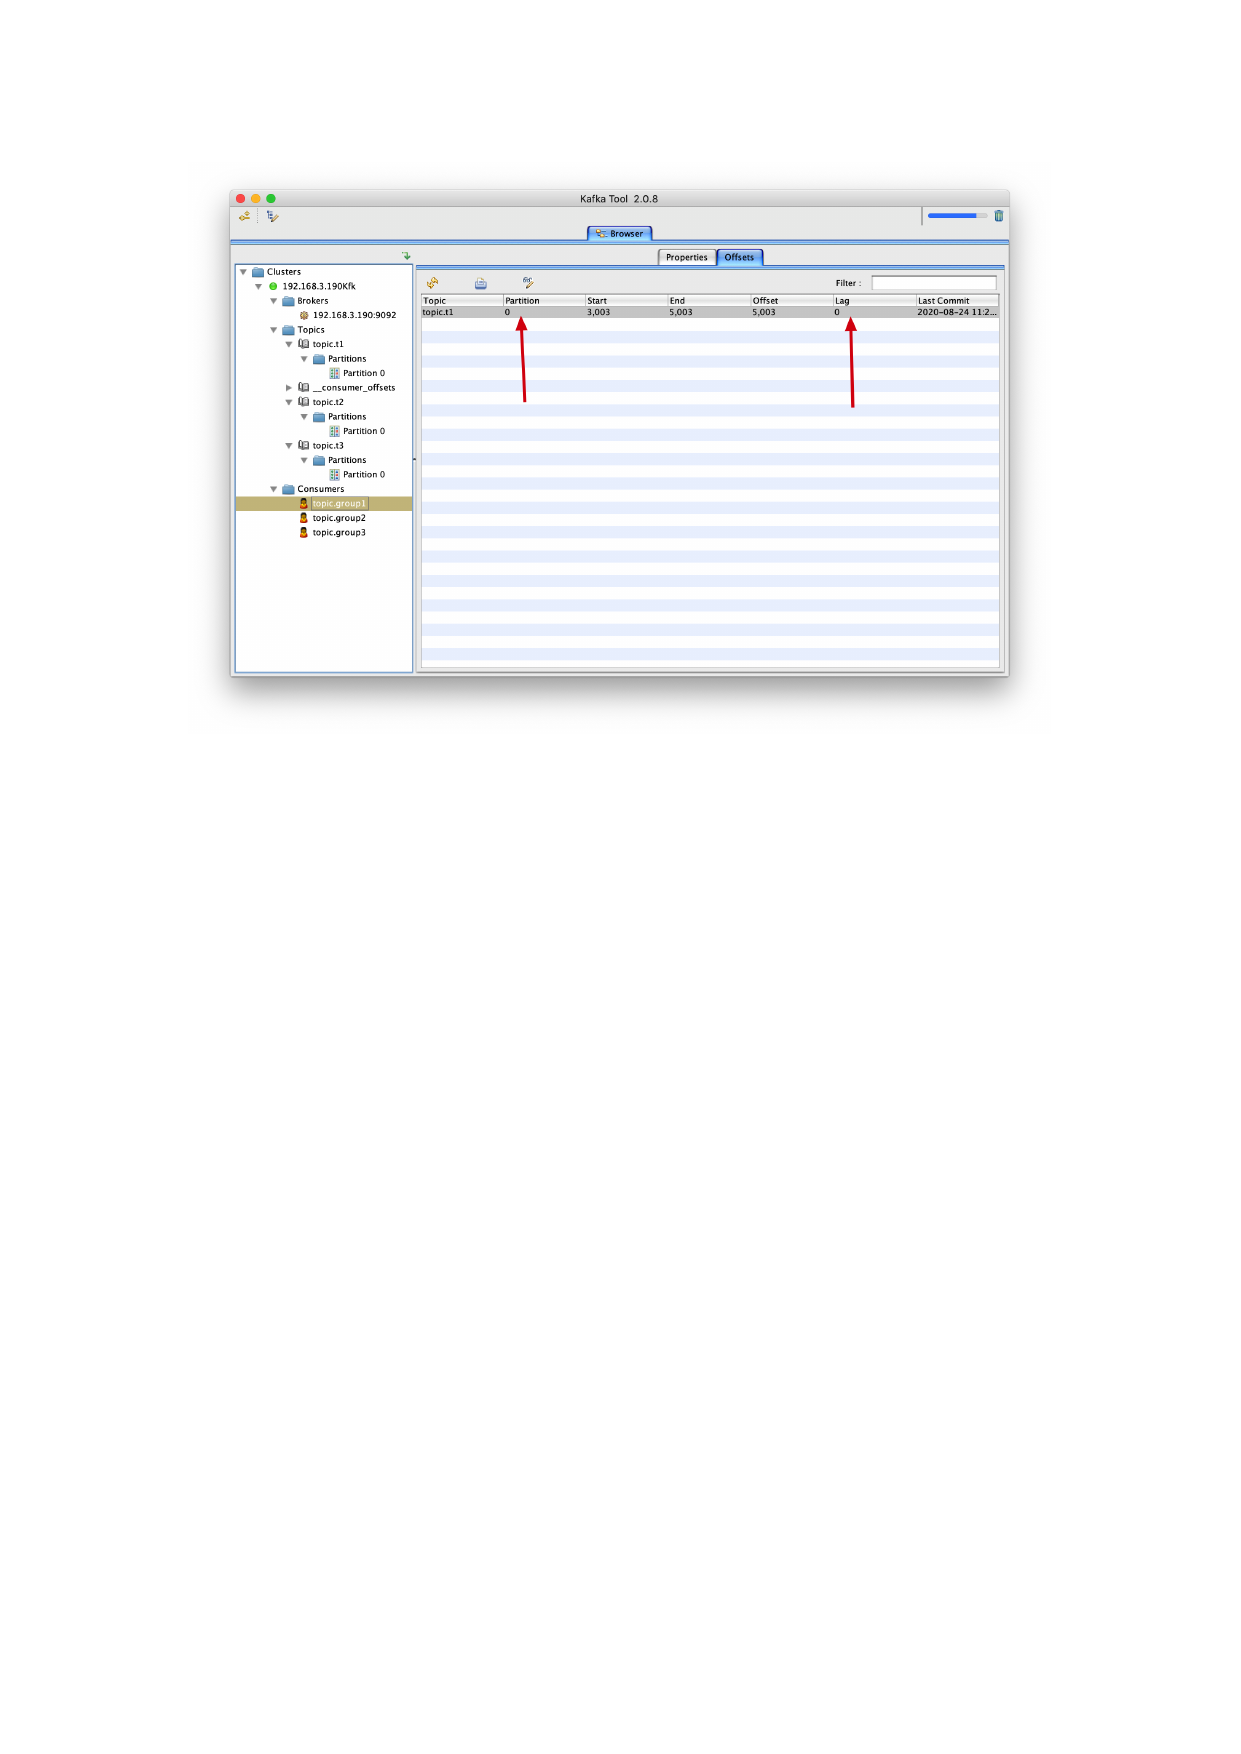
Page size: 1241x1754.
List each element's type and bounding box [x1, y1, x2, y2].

picture [187, 162, 1052, 734]
